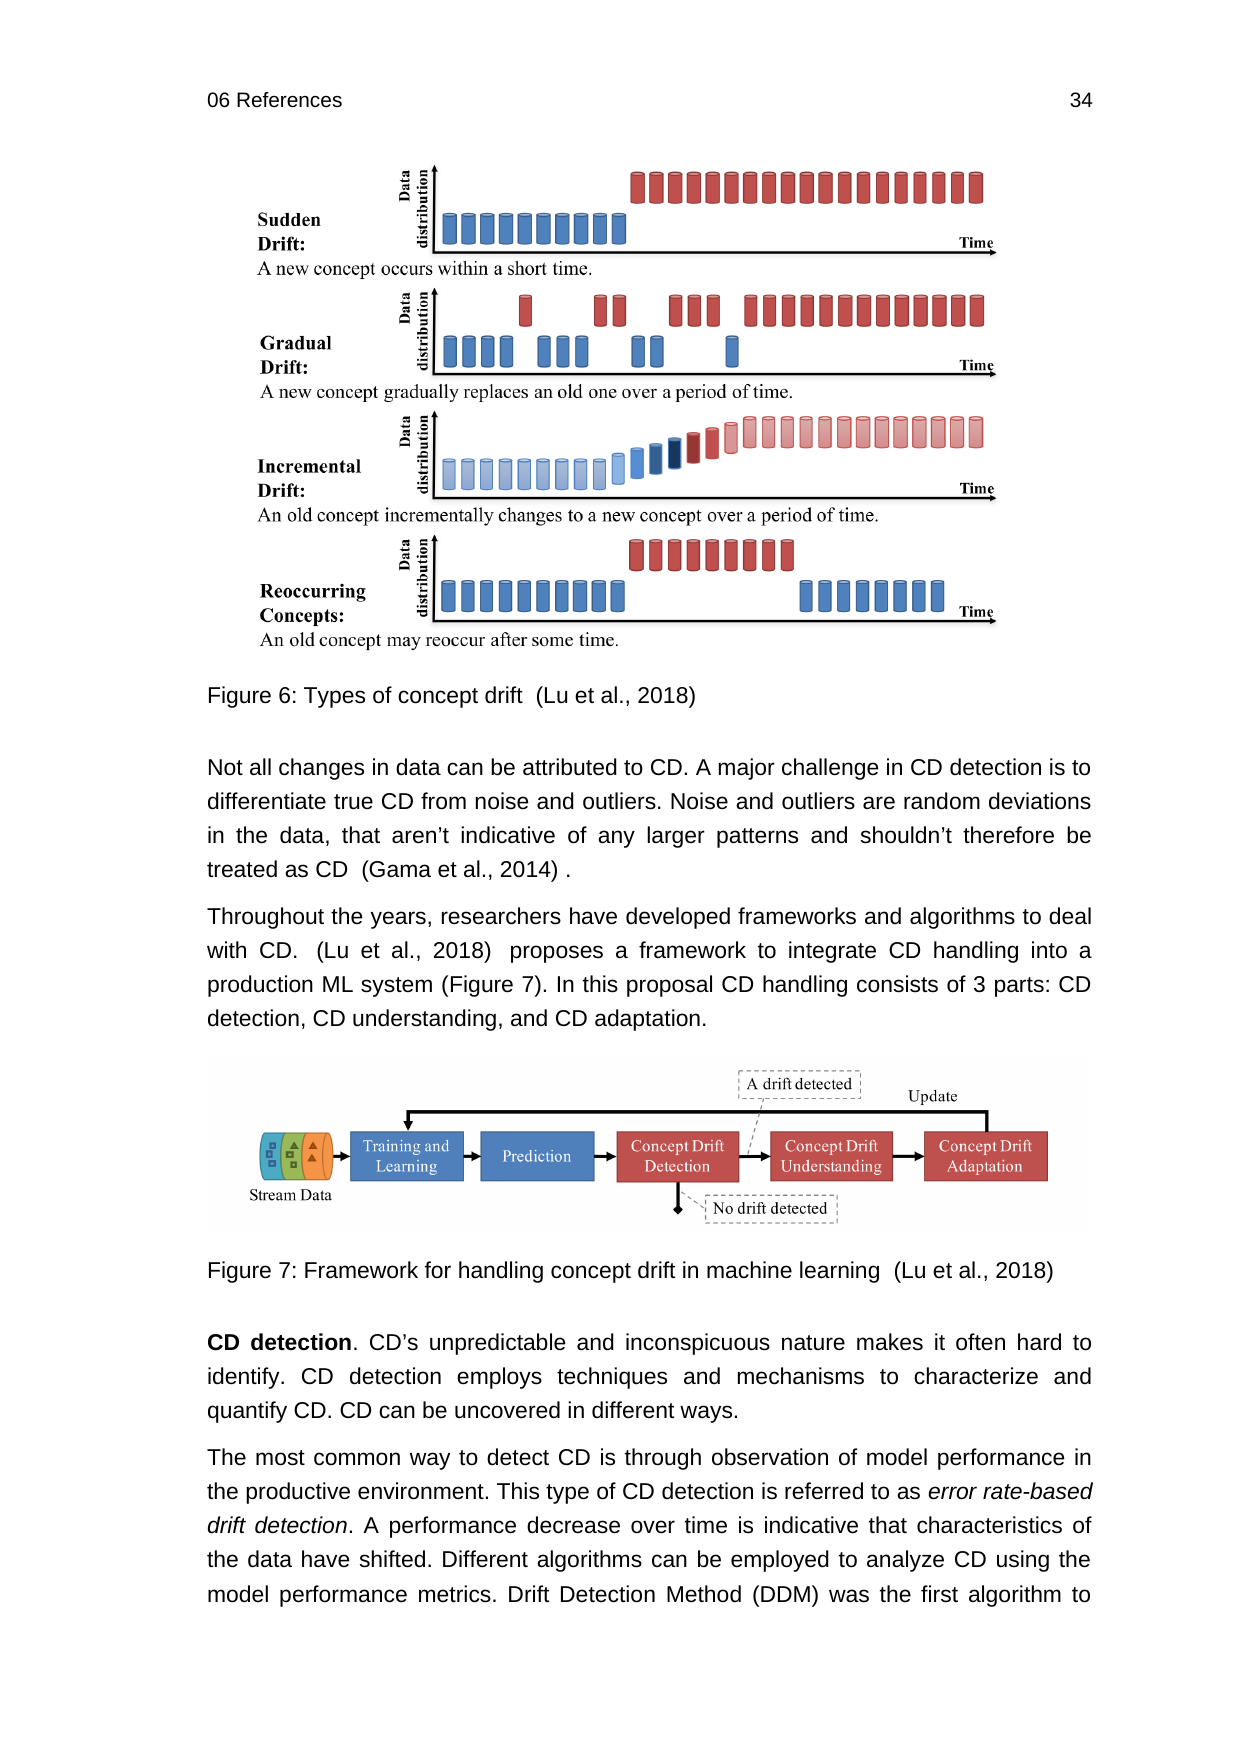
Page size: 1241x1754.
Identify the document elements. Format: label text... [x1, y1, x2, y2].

text Figure 7: Types of concept drift [207, 682, 1092, 708]
picture [206, 1052, 1093, 1237]
text Figure 8: Framework for handling concept drift in machine learning [207, 1257, 1092, 1284]
text Throughout the years, researchers have developed frameworks and algorithms to deal with CD. proposes a framework to integrate CD handling into a production ML system (Figure 6). In this proposal CD handling consists of 3 parts: CD detection, CD understanding, and CD adaptation. [207, 903, 1092, 1032]
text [207, 1444, 1092, 1607]
picture [206, 147, 1093, 662]
text CD detection. CD’s unpredictable and inconspicuous nature makes it often hard to identify. CD detection employs techniques and mechanisms to characterize and quantify CD. CD can be uncovered in different ways. [207, 1329, 1092, 1424]
text Not all changes in data can be attributed to CD. A major challenge in CD detection is to differentiate true CD from noise and outliers. Noise and outliers are random deviations in the data, that aren’t indicative of any larger patterns and shouldn’t therefore be treated as CD . [207, 754, 1092, 882]
